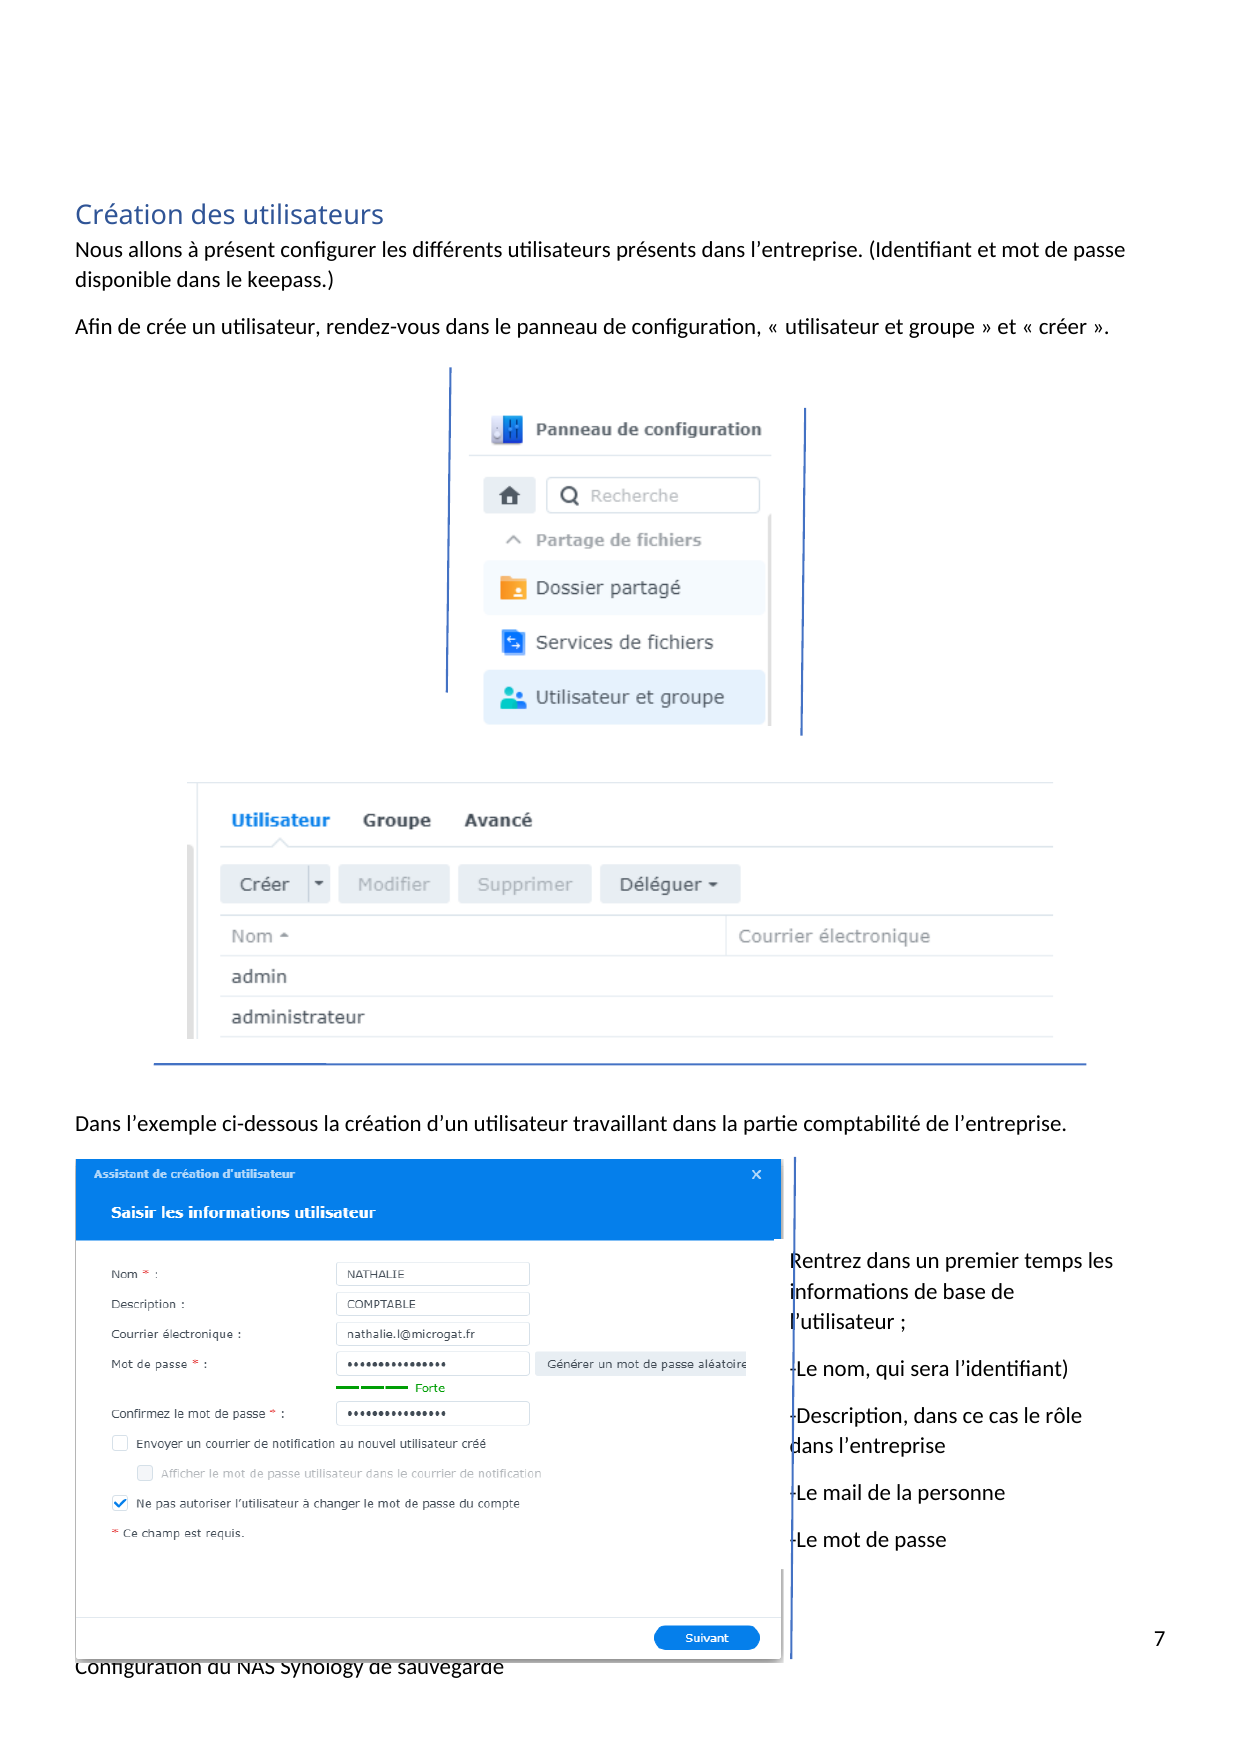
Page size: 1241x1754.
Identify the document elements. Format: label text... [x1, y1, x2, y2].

text Afin de crée un utilisateur, rendez-vous dans le panneau de configuration, « utilisateur et groupe » et « créer ». [75, 312, 1165, 340]
picture [75, 1159, 784, 1663]
subtitle Création des utilisateurs [75, 196, 1165, 232]
text Nous allons à présent configurer les différents utilisateurs présents dans l’entreprise. (Identifiant et mot de passe disponible dans le keepass.) [75, 235, 1165, 293]
picture [187, 782, 1054, 1039]
picture [468, 408, 772, 726]
text Dans l’exemple ci-dessous la création d’un utilisateur travaillant dans la partie comptabilité de l’entreprise. [75, 1109, 1165, 1137]
